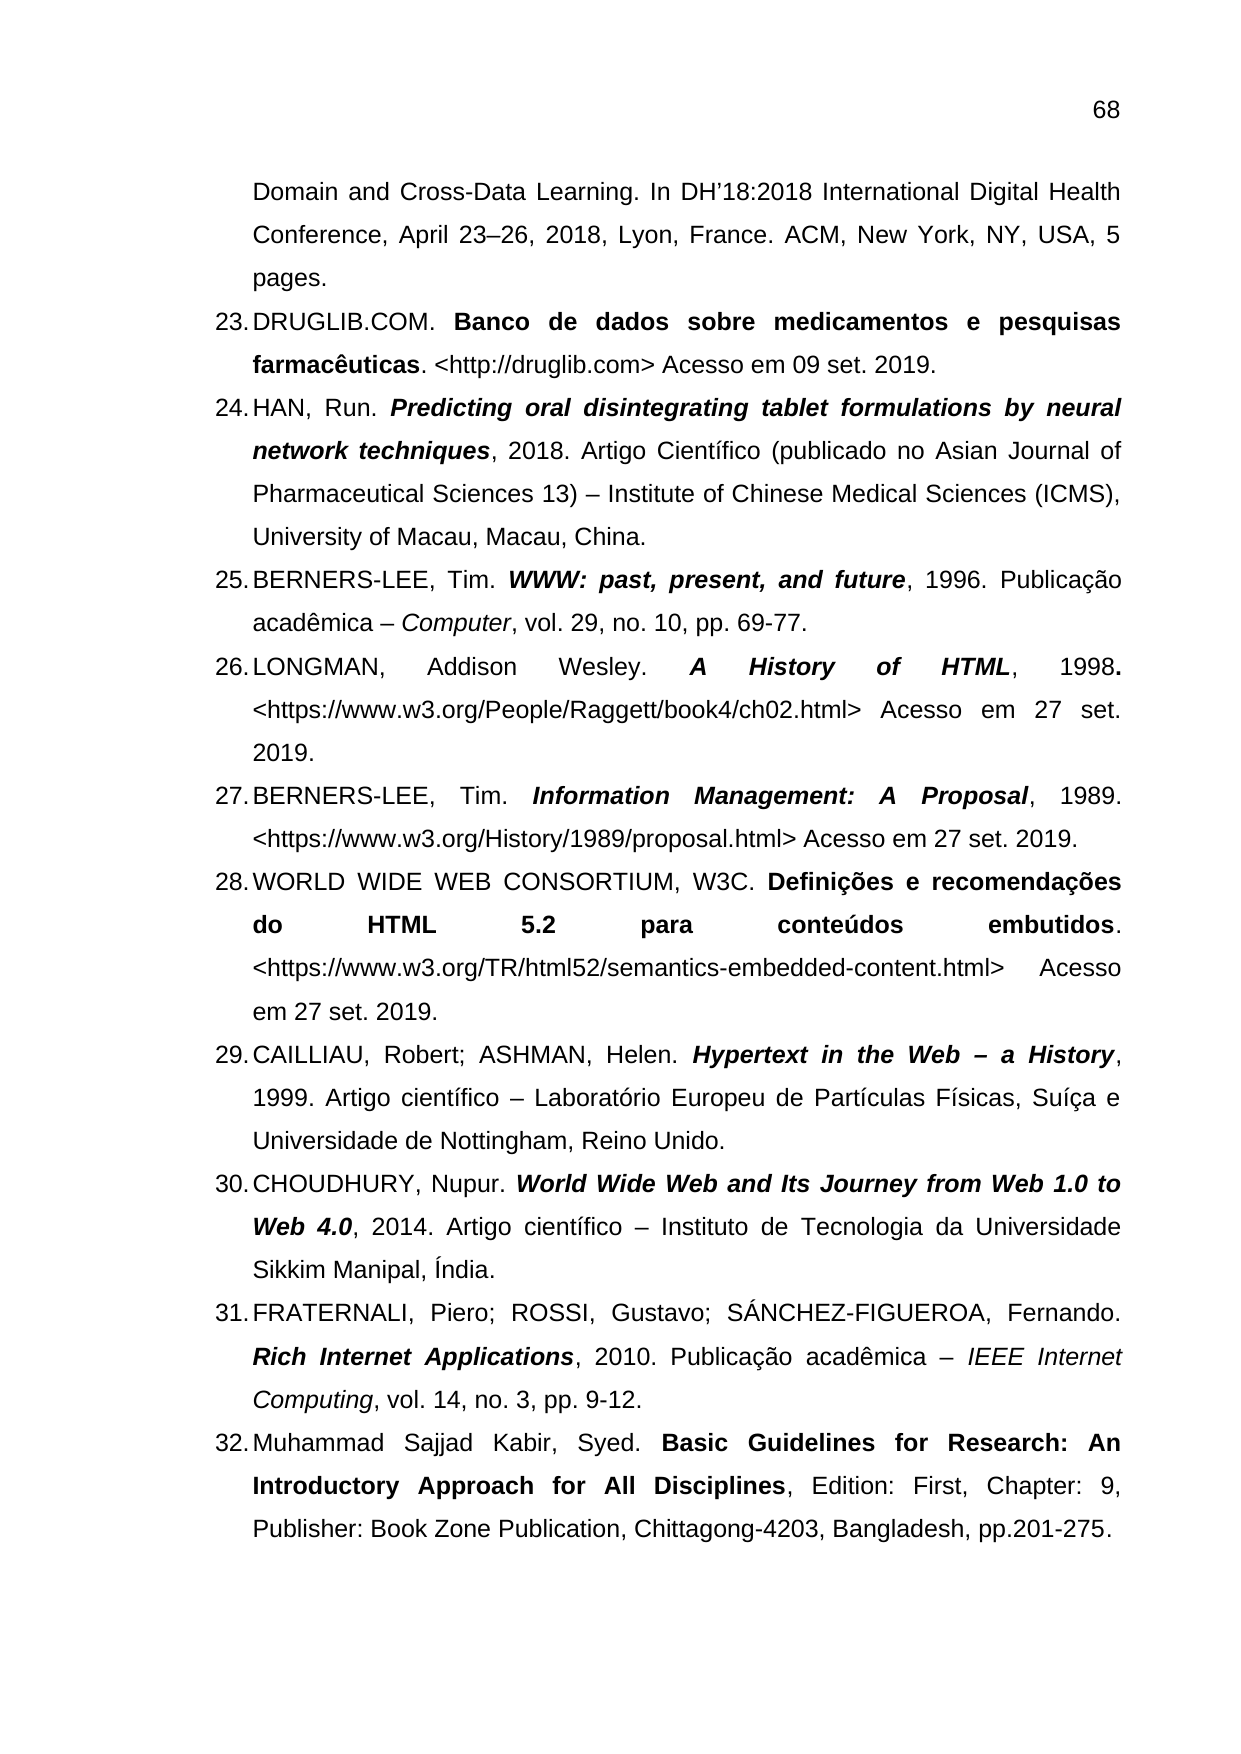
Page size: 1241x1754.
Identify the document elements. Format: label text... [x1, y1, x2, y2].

list HAN, Run. Predicting oral disintegrating tablet formulations by neural network techniques, 2018. Artigo Científico (publicado no Asian Journal of Pharmaceutical Sciences 13) – Institute of Chinese Medical Sciences (ICMS), University of Macau, Macau, China. [215, 393, 1122, 551]
list CHOUDHURY, Nupur. World Wide Web and Its Journey from Web 1.0 to Web 4.0, 2014. Artigo científico – Instituto de Tecnologia da Universidade Sikkim Manipal, Índia. [215, 1169, 1122, 1284]
list Muhammad Sajjad Kabir, Syed. Basic Guidelines for Research: An Introductory Approach for All Disciplines, Edition: First, Chapter: 9, Publisher: Book Zone Publication, Chittagong-4203, Bangladesh, pp.201-275. [215, 1428, 1122, 1543]
list FRATERNALI, Piero; ROSSI, Gustavo; SÁNCHEZ-FIGUEROA, Fernando. Rich Internet Applications, 2010. Publicação acadêmica – IEEE Internet Computing, vol. 14, no. 3, pp. 9-12. [215, 1298, 1122, 1413]
list LONGMAN, Addison Wesley. A History of HTML, 1998. <https://www.w3.org/People/Raggett/book4/ch02.html> Acesso em 27 set. 2019. [215, 652, 1122, 767]
list BERNERS-LEE, Tim. WWW: past, present, and future, 1996. Publicação acadêmica – Computer, vol. 29, no. 10, pp. 69-77. [215, 565, 1122, 637]
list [215, 177, 1122, 292]
list CAILLIAU, Robert; ASHMAN, Helen. Hypertext in the Web – a History, 1999. Artigo científico – Laboratório Europeu de Partículas Físicas, Suíça e Universidade de Nottingham, Reino Unido. [215, 1040, 1122, 1155]
list BERNERS-LEE, Tim. Information Management: A Proposal, 1989. <https://www.w3.org/History/1989/proposal.html> Acesso em 27 set. 2019. [215, 781, 1122, 853]
list DRUGLIB.COM. Banco de dados sobre medicamentos e pesquisas farmacêuticas. <http://druglib.com> Acesso em 09 set. 2019. [215, 307, 1122, 378]
list WORLD WIDE WEB CONSORTIUM, W3C. Definições e recomendações do HTML 5.2 para conteúdos embutidos. <https://www.w3.org/TR/html52/semantics-embedded-content.html> Acesso em 27 set. 2019. [215, 867, 1122, 1025]
